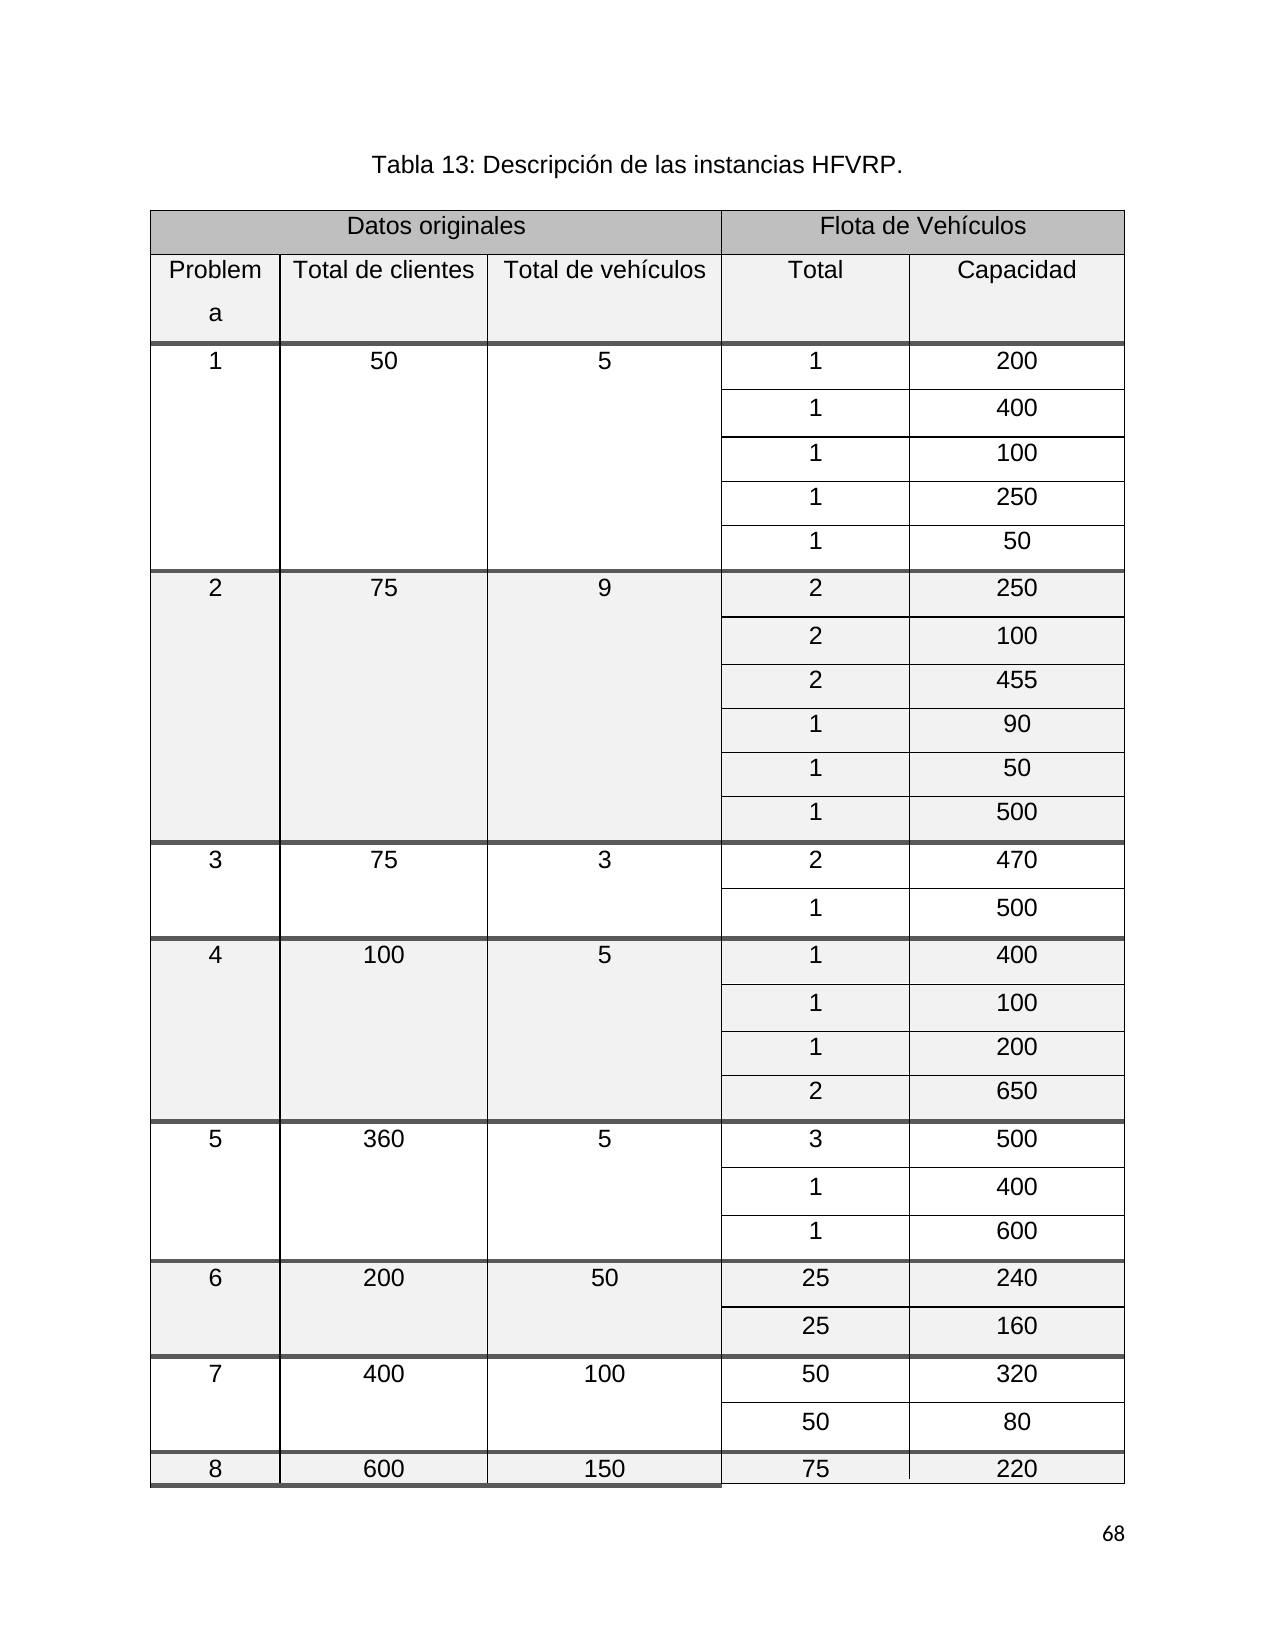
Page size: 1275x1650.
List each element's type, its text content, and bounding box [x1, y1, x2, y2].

table_cell Total [722, 255, 909, 341]
table_cell 400 [910, 1168, 1124, 1215]
table_cell 500 [910, 889, 1124, 936]
table_cell 150 [488, 1454, 721, 1483]
table_cell 400 [910, 390, 1124, 436]
table_cell 75 [281, 845, 487, 936]
table_cell 9 [488, 573, 721, 840]
table_cell 8 [151, 1454, 279, 1483]
table_cell 50 [722, 1359, 909, 1402]
table_cell 2 [151, 573, 279, 840]
table_cell Problema [151, 255, 279, 341]
table_cell 5 [488, 1124, 721, 1259]
table_cell 6 [151, 1263, 279, 1354]
table_cell 1 [151, 346, 279, 569]
table_cell 5 [151, 1124, 279, 1259]
table_cell 1 [722, 797, 909, 840]
table_cell 100 [910, 985, 1124, 1031]
table_cell 1 [722, 346, 909, 389]
table_cell 470 [910, 845, 1124, 888]
table_header Datos originales [151, 211, 721, 254]
table_cell 360 [281, 1124, 487, 1259]
table_cell 75 [281, 573, 487, 840]
table_cell 50 [488, 1263, 721, 1354]
table_cell 240 [910, 1263, 1124, 1306]
table_cell 3 [151, 845, 279, 936]
table_cell 50 [910, 753, 1124, 796]
table_cell 3 [722, 1124, 909, 1167]
table_cell 500 [910, 1124, 1124, 1167]
table_cell 1 [722, 526, 909, 569]
table_cell 320 [910, 1359, 1124, 1402]
table_cell 100 [281, 941, 487, 1119]
table_cell 5 [488, 941, 721, 1119]
table_cell 600 [281, 1454, 487, 1483]
table_cell 2 [722, 845, 909, 888]
table_cell 500 [910, 797, 1124, 840]
table_cell 90 [910, 709, 1124, 752]
table_cell 2 [722, 1076, 909, 1119]
table_cell 1 [722, 985, 909, 1031]
table_cell 220 [909, 1454, 1124, 1483]
table_cell 250 [910, 482, 1124, 524]
table_cell 50 [281, 346, 487, 569]
table_cell 1 [722, 1216, 909, 1259]
table_cell 160 [910, 1308, 1124, 1354]
table_cell 2 [722, 618, 909, 664]
table_cell Total de vehículos [488, 255, 721, 341]
table_cell 4 [151, 941, 279, 1119]
table_cell 1 [722, 1168, 909, 1215]
table_cell 1 [722, 390, 909, 436]
table_cell 2 [722, 573, 909, 616]
table_cell 100 [910, 618, 1124, 664]
table_cell Total de clientes [281, 255, 487, 341]
table_cell 2 [722, 665, 909, 708]
table_cell 50 [722, 1403, 909, 1449]
table_cell Capacidad [910, 255, 1124, 341]
table_cell 200 [281, 1263, 487, 1354]
table_cell 1 [722, 709, 909, 752]
table_cell 1 [722, 1032, 909, 1075]
text Tabla 13: Descripción de las instancias HFVRP. [150, 150, 1125, 179]
table_cell 25 [722, 1308, 909, 1354]
table_cell 400 [281, 1359, 487, 1449]
table_cell 3 [488, 845, 721, 936]
table_cell 50 [910, 526, 1124, 569]
table_cell 200 [910, 346, 1124, 389]
table_cell 1 [722, 889, 909, 936]
table_cell 7 [151, 1359, 279, 1449]
table_cell 75 [722, 1454, 909, 1483]
table_cell 5 [488, 346, 721, 569]
table_cell 1 [722, 753, 909, 796]
table_cell 455 [910, 665, 1124, 708]
table_cell 1 [722, 941, 909, 983]
table_cell 250 [910, 573, 1124, 616]
table_header Flota de Vehículos [722, 211, 1124, 254]
table_cell 200 [910, 1032, 1124, 1075]
table_cell 650 [910, 1076, 1124, 1119]
table_cell 400 [910, 941, 1124, 983]
table_cell 25 [722, 1263, 909, 1306]
table_cell 100 [488, 1359, 721, 1449]
table_cell 600 [910, 1216, 1124, 1259]
table_cell 1 [722, 482, 909, 524]
table_cell 80 [910, 1403, 1124, 1449]
table_cell 1 [722, 438, 909, 481]
table_cell 100 [910, 438, 1124, 481]
